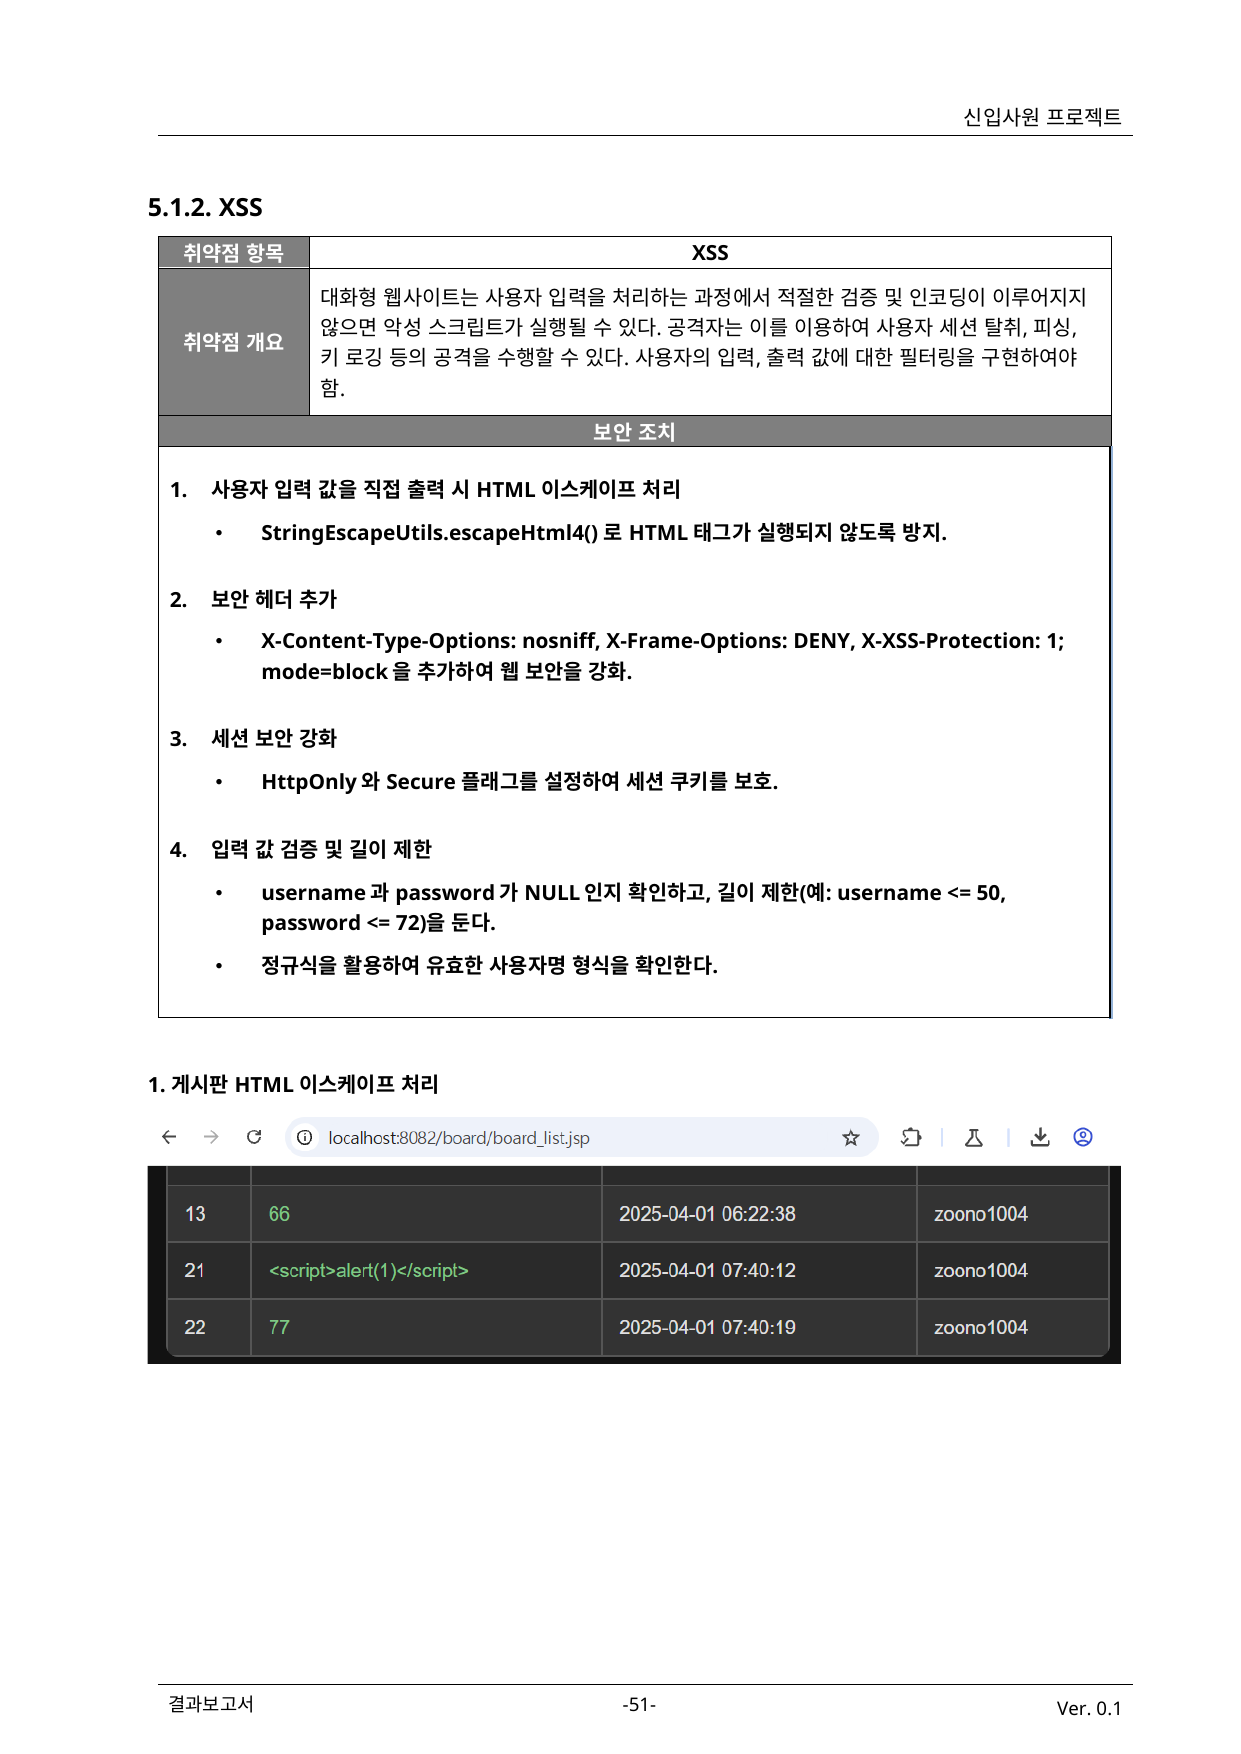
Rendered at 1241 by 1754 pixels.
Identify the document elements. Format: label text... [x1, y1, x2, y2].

table_cell 보안 조치 [159, 416, 1111, 446]
table_header 취약점 항목 [159, 237, 309, 267]
table_header XSS [310, 237, 1111, 267]
table_cell 취약점 개요 [159, 269, 309, 415]
table_cell 사용자 입력 값을 직접 출력 시 HTML 이스케이프 처리 StringEscapeUtils.escapeHtml4() 로 HTML 태그가 실행되지 않도록 방지. 보안 헤더 추가 X-Content-Type-Options: nosniff, X-Frame-Options: DENY, X-XSS-Protection: 1; mode=block을 추가하여 웹 보안을 강화. 세션 보안 강화 HttpOnly와 Secure 플래그를 설정하여 세션 쿠키를 보호. 입력 값 검증 및 길이 제한 username과 password가 NULL인지 확인하고, 길이 제한(예: username <= 50, password <= 72)을 둔다. 정규식을 활용하여 유효한 사용자명 형식을 확인한다. [159, 447, 1109, 1017]
text 1. 게시판 HTML 이스케이프 처리 [148, 1068, 1122, 1099]
picture [147, 1114, 1121, 1364]
table_cell 대화형 웹사이트는 사용자 입력을 처리하는 과정에서 적절한 검증 및 인코딩이 이루어지지 않으면 악성 스크립트가 실행될 수 있다. 공격자는 이를 이용하여 사용자 세션 탈취, 피싱, 키 로깅 등의 공격을 수행할 수 있다. 사용자의 입력, 출력 값에 대한 필터링을 구현하여야 함. [310, 269, 1111, 415]
text XSS [148, 190, 1122, 224]
